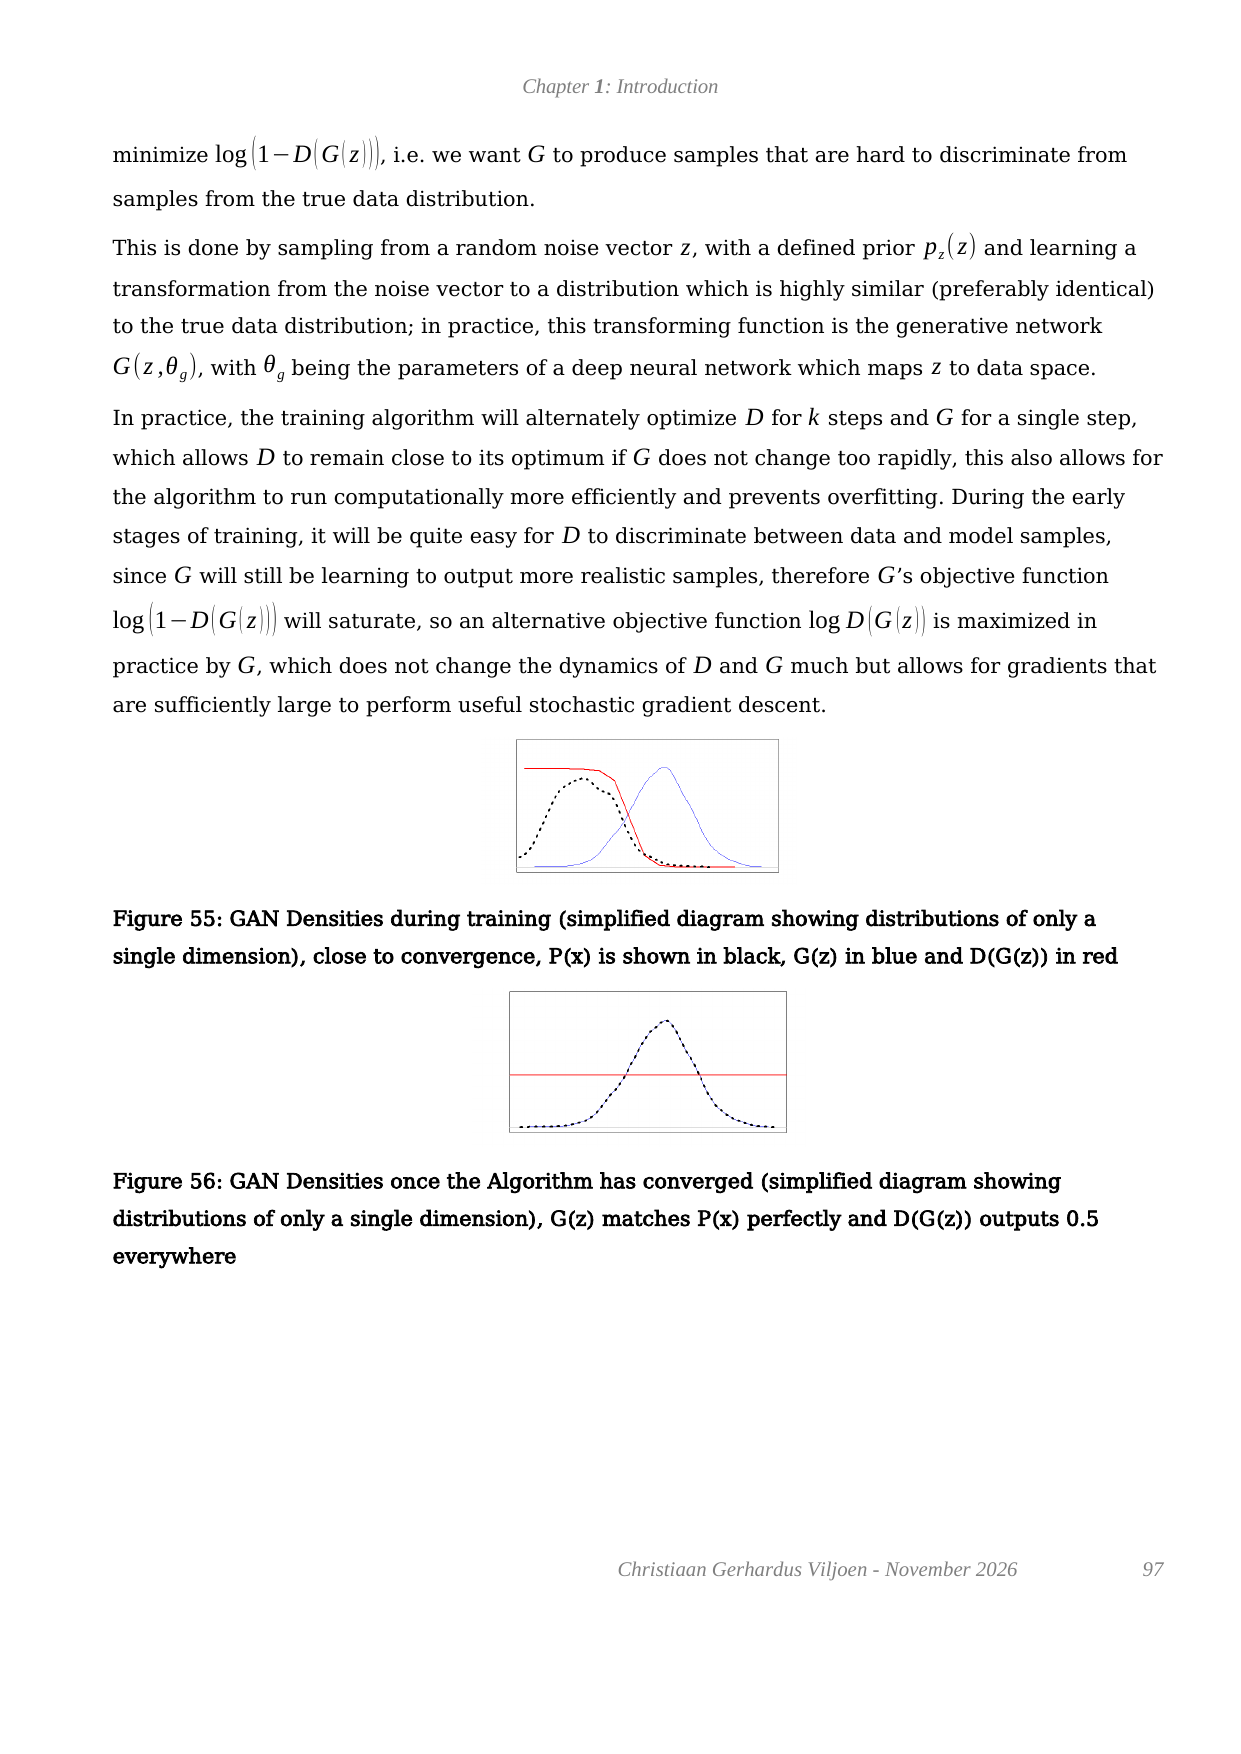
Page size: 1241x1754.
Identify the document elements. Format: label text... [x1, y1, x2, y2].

text In practice, the training algorithm will alternately optimize for steps and for a single step, which allows to remain close to its optimum if does not change too rapidly, this also allows for the algorithm to run computationally more efficiently and prevents overfitting. During the early stages of training, it will be quite easy for to discriminate between data and model samples, since will still be learning to output more realistic samples, therefore ’s objective function will saturate, so an alternative objective function is maximized in practice by , which does not change the dynamics of and much but allows for gradients that are sufficiently large to perform useful stochastic gradient descent. [112, 404, 1165, 717]
text This is done by sampling from a random noise vector , with a defined prior and learning a transformation from the noise vector to a distribution which is highly similar (preferably identical) to the true data distribution; in practice, this transforming function is the generative network , with being the parameters of a deep neural network which maps to data space. [112, 231, 1165, 383]
picture [472, 988, 806, 1147]
picture [481, 737, 797, 885]
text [112, 135, 1165, 211]
